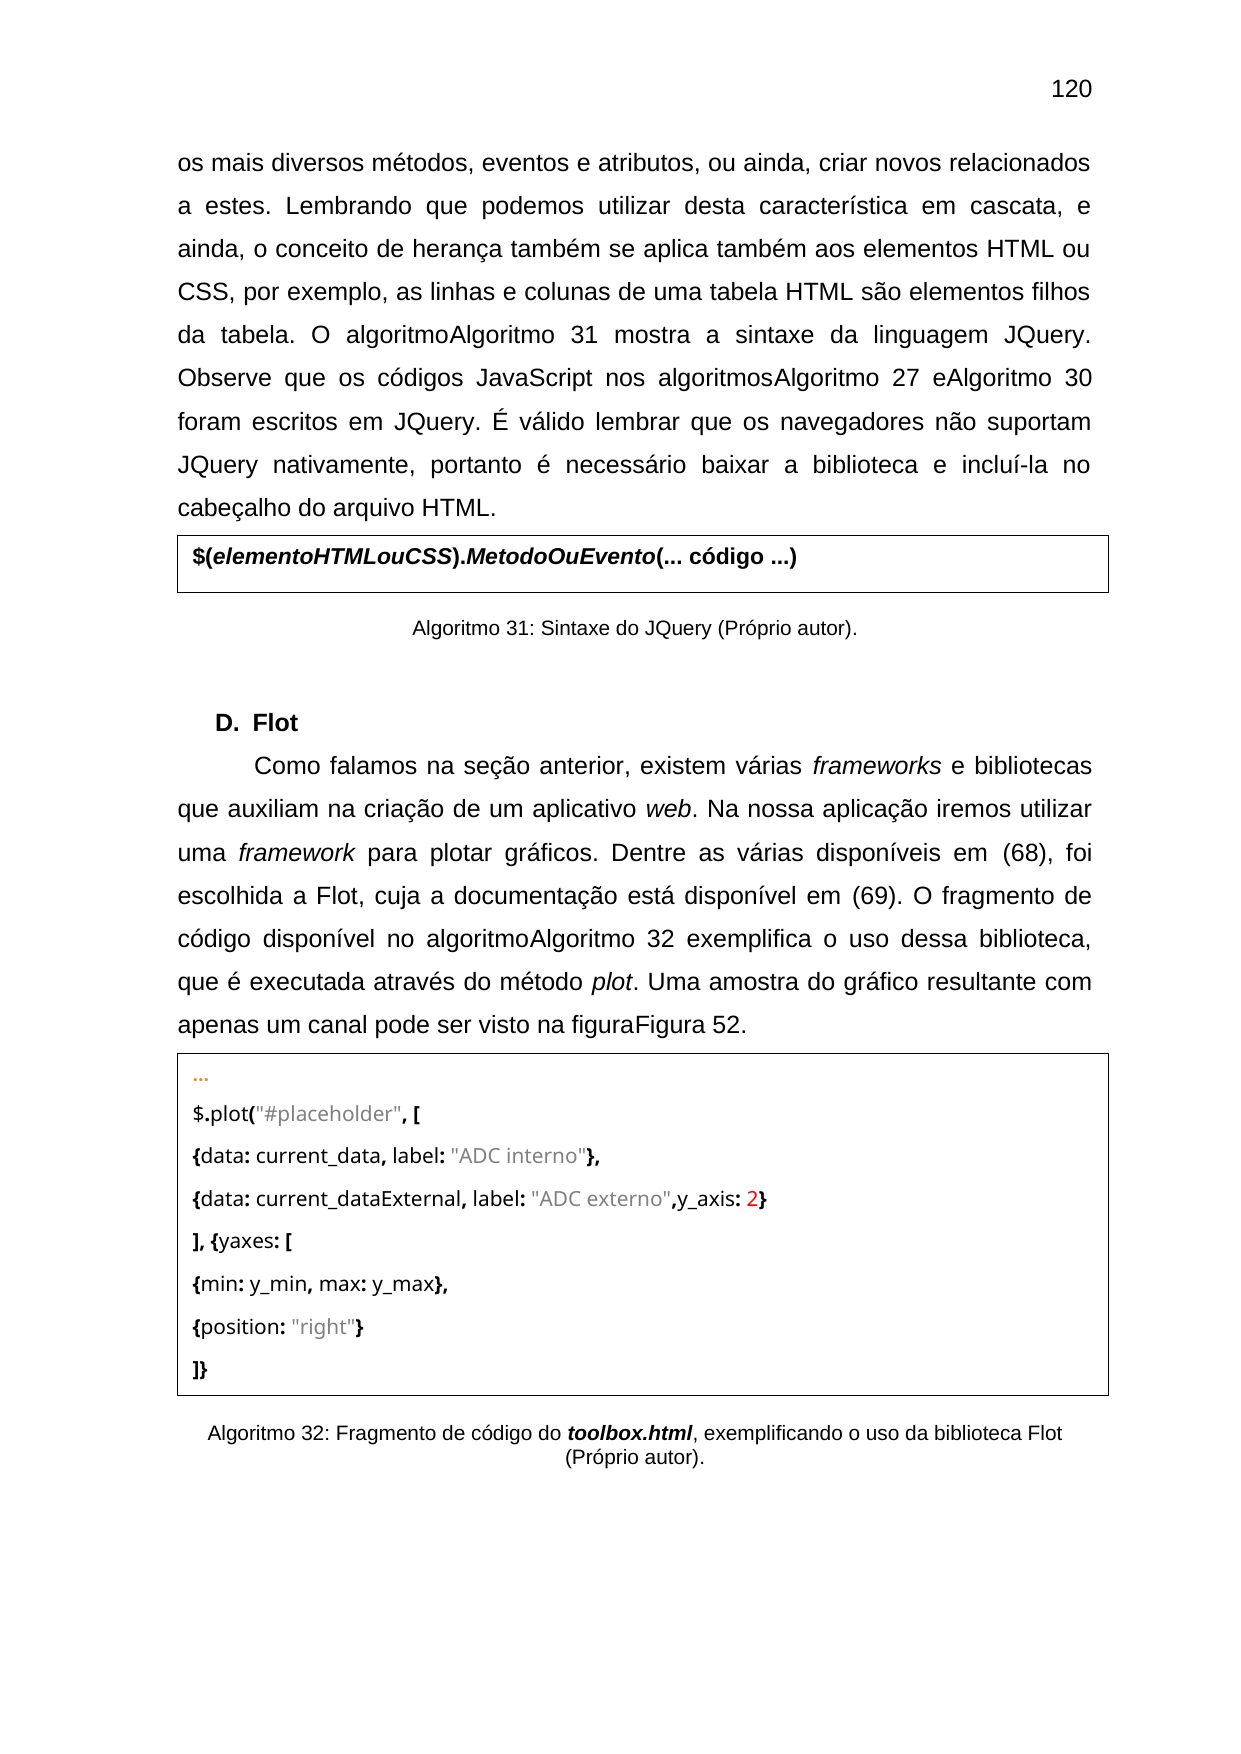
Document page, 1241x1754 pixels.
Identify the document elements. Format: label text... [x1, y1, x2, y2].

text Como falamos na seção anterior, existem várias frameworks e bibliotecas que auxiliam na criação de um aplicativo web. Na nossa aplicação iremos utilizar uma framework para plotar gráficos. Dentre as várias disponíveis em , foi escolhida a Flot, cuja a documentação está disponível em . O fragmento de código disponível no algoritmoAlgoritmo 32 exemplifica o uso dessa biblioteca, que é executada através do método plot. Uma amostra do gráfico resultante com apenas um canal pode ser visto na figuraFigura 52. [177, 751, 1092, 1039]
text Algoritmo 32: Fragmento de código do toolbox.html, exemplificando o uso da biblioteca Flot (Próprio autor). [177, 1421, 1092, 1469]
subtitle Flot [215, 708, 1092, 737]
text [177, 148, 1092, 521]
text Algoritmo 31: Sintaxe do JQuery (Próprio autor). [177, 616, 1092, 640]
